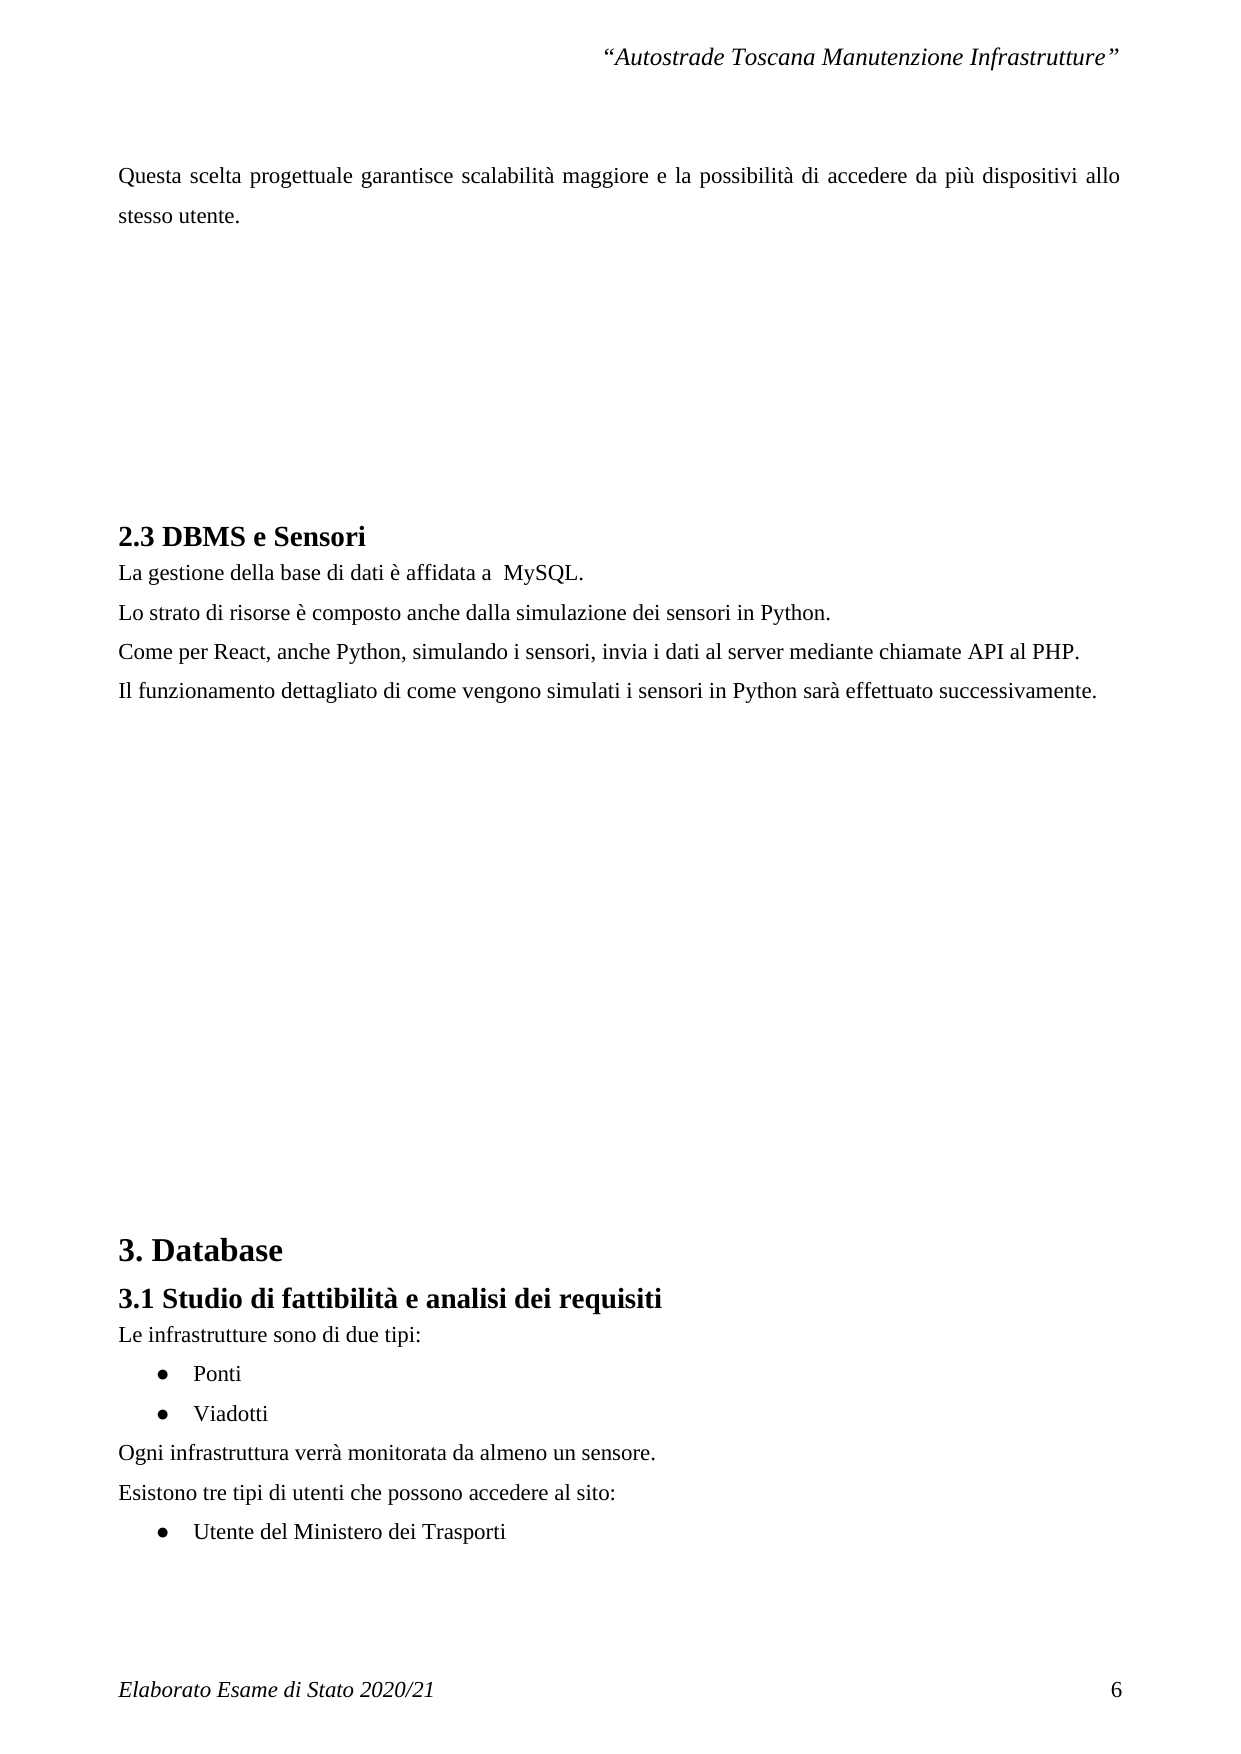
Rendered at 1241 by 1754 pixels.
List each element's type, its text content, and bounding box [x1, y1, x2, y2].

text Le infrastrutture sono di due tipi: [118, 1321, 1122, 1347]
subtitle 2.3 DBMS e Sensori [118, 519, 1122, 553]
text Lo strato di risorse è composto anche dalla simulazione dei sensori in Python. [118, 598, 1122, 625]
list Ponti [156, 1360, 1122, 1387]
text Esistono tre tipi di utenti che possono accedere al sito: [118, 1479, 1122, 1505]
text La gestione della base di dati è affidata a MySQL. [118, 559, 1122, 585]
text Come per React, anche Python, simulando i sensori, invia i dati al server mediante chiamate API al PHP. [118, 638, 1122, 664]
list Utente del Ministero dei Trasporti [156, 1518, 1122, 1544]
list Viadotti [156, 1400, 1122, 1426]
subtitle 3. Database [118, 1230, 1122, 1268]
subtitle 3.1 Studio di fattibilità e analisi dei requisiti [118, 1281, 1122, 1314]
text Il funzionamento dettagliato di come vengono simulati i sensori in Python sarà effettuato successivamente. [118, 677, 1122, 704]
text Questa scelta progettuale garantisce scalabilità maggiore e la possibilità di accedere da più dispositivi allo stesso utente. [118, 162, 1122, 228]
text Ogni infrastruttura verrà monitorata da almeno un sensore. [118, 1439, 1122, 1466]
